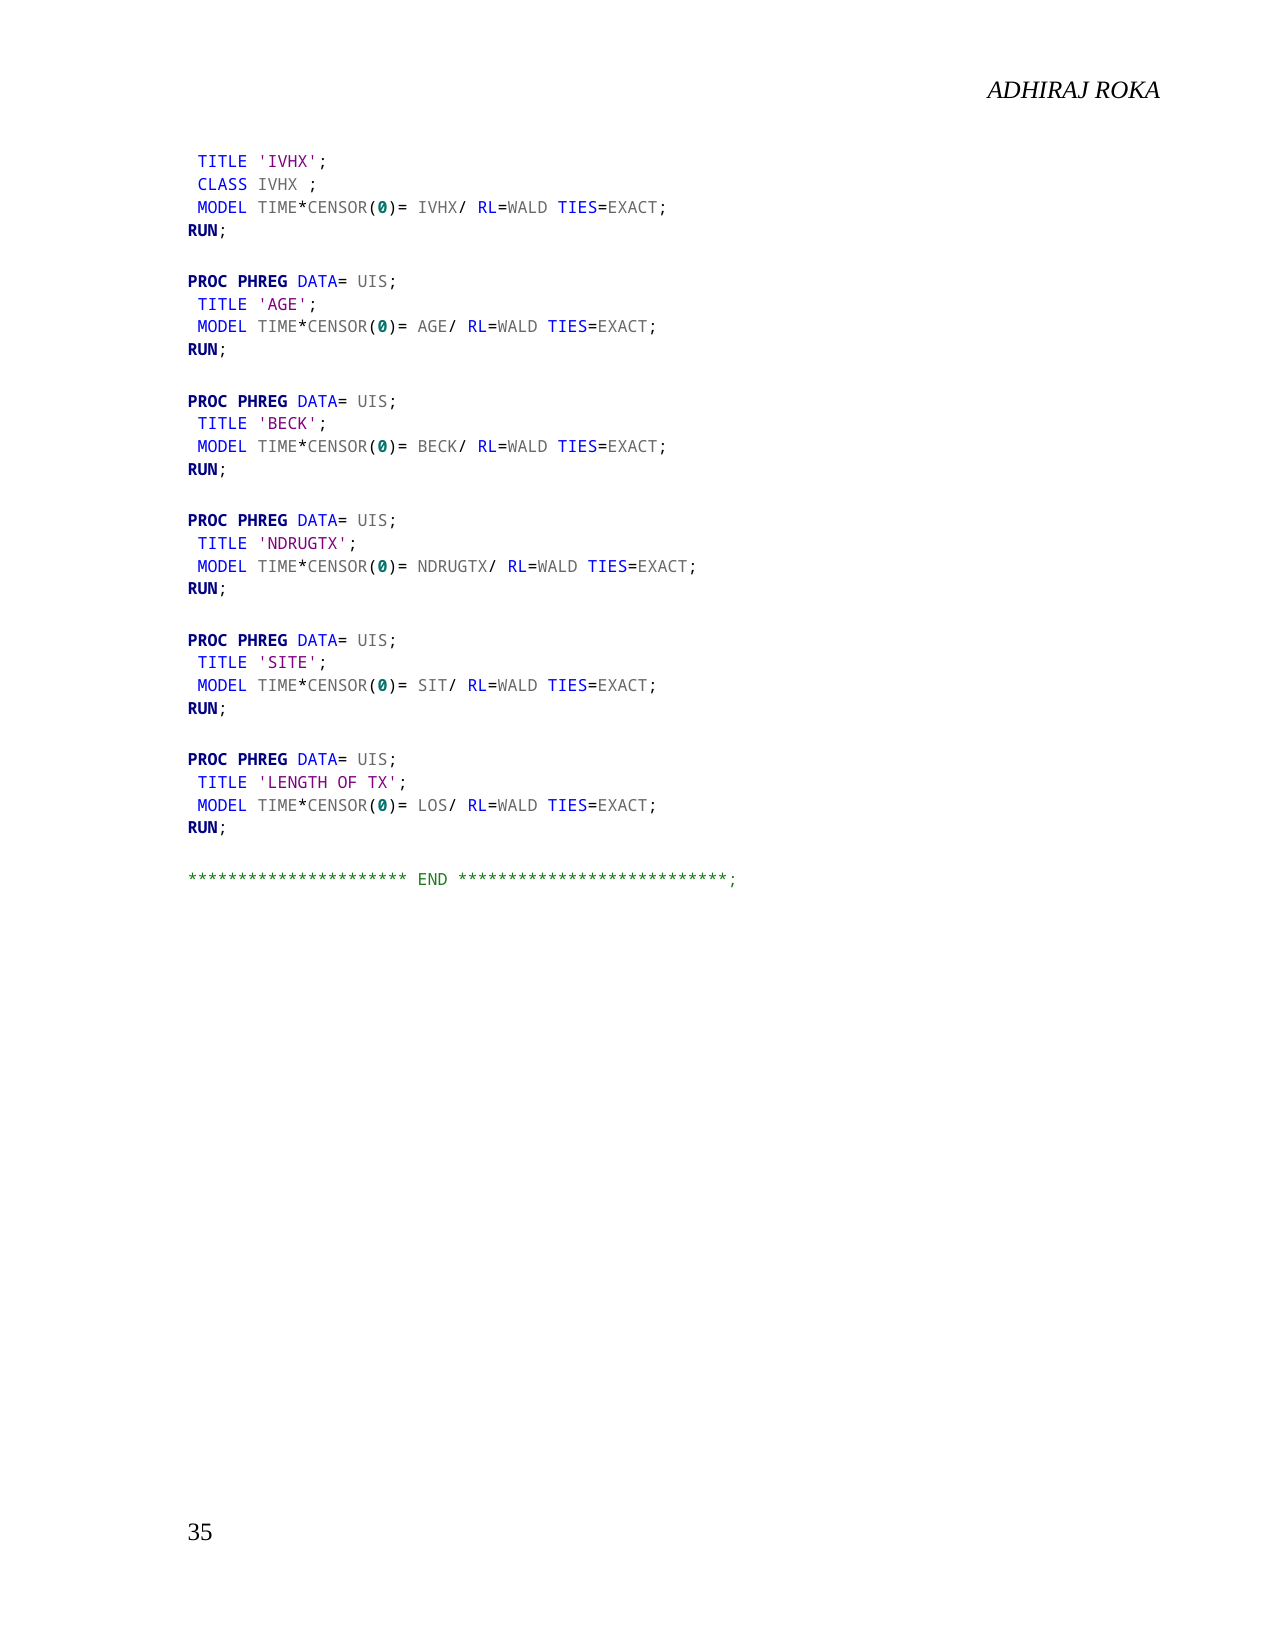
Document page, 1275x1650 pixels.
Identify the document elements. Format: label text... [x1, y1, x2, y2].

text MODEL TIME*CENSOR(0)= SIT/ RL=WALD TIES=EXACT; [187, 674, 1087, 696]
text ********************** END ***************************; [187, 867, 1087, 890]
text PROC PHREG DATA= UIS; [187, 628, 1087, 651]
text PROC PHREG DATA= UIS; [187, 269, 1087, 292]
text RUN; [187, 696, 1087, 719]
text MODEL TIME*CENSOR(0)= NDRUGTX/ RL=WALD TIES=EXACT; [187, 554, 1087, 577]
text MODEL TIME*CENSOR(0)= BECK/ RL=WALD TIES=EXACT; [187, 434, 1087, 457]
text RUN; [187, 816, 1087, 839]
text PROC PHREG DATA= UIS; [187, 389, 1087, 412]
text MODEL TIME*CENSOR(0)= IVHX/ RL=WALD TIES=EXACT; [187, 195, 1087, 218]
text CLASS IVHX ; [187, 173, 1087, 195]
text RUN; [187, 577, 1087, 599]
text PROC PHREG DATA= UIS; [187, 509, 1087, 531]
text MODEL TIME*CENSOR(0)= AGE/ RL=WALD TIES=EXACT; [187, 315, 1087, 338]
text RUN; [187, 457, 1087, 480]
text RUN; [187, 338, 1087, 360]
text TITLE 'BECK'; [187, 412, 1087, 434]
text TITLE 'IVHX'; [187, 150, 1087, 173]
text TITLE 'NDRUGTX'; [187, 531, 1087, 554]
text PROC PHREG DATA= UIS; [187, 748, 1087, 771]
text MODEL TIME*CENSOR(0)= LOS/ RL=WALD TIES=EXACT; [187, 793, 1087, 816]
text TITLE 'LENGTH OF TX'; [187, 771, 1087, 793]
text RUN; [187, 218, 1087, 241]
text TITLE 'AGE'; [187, 292, 1087, 315]
text TITLE 'SITE'; [187, 651, 1087, 674]
